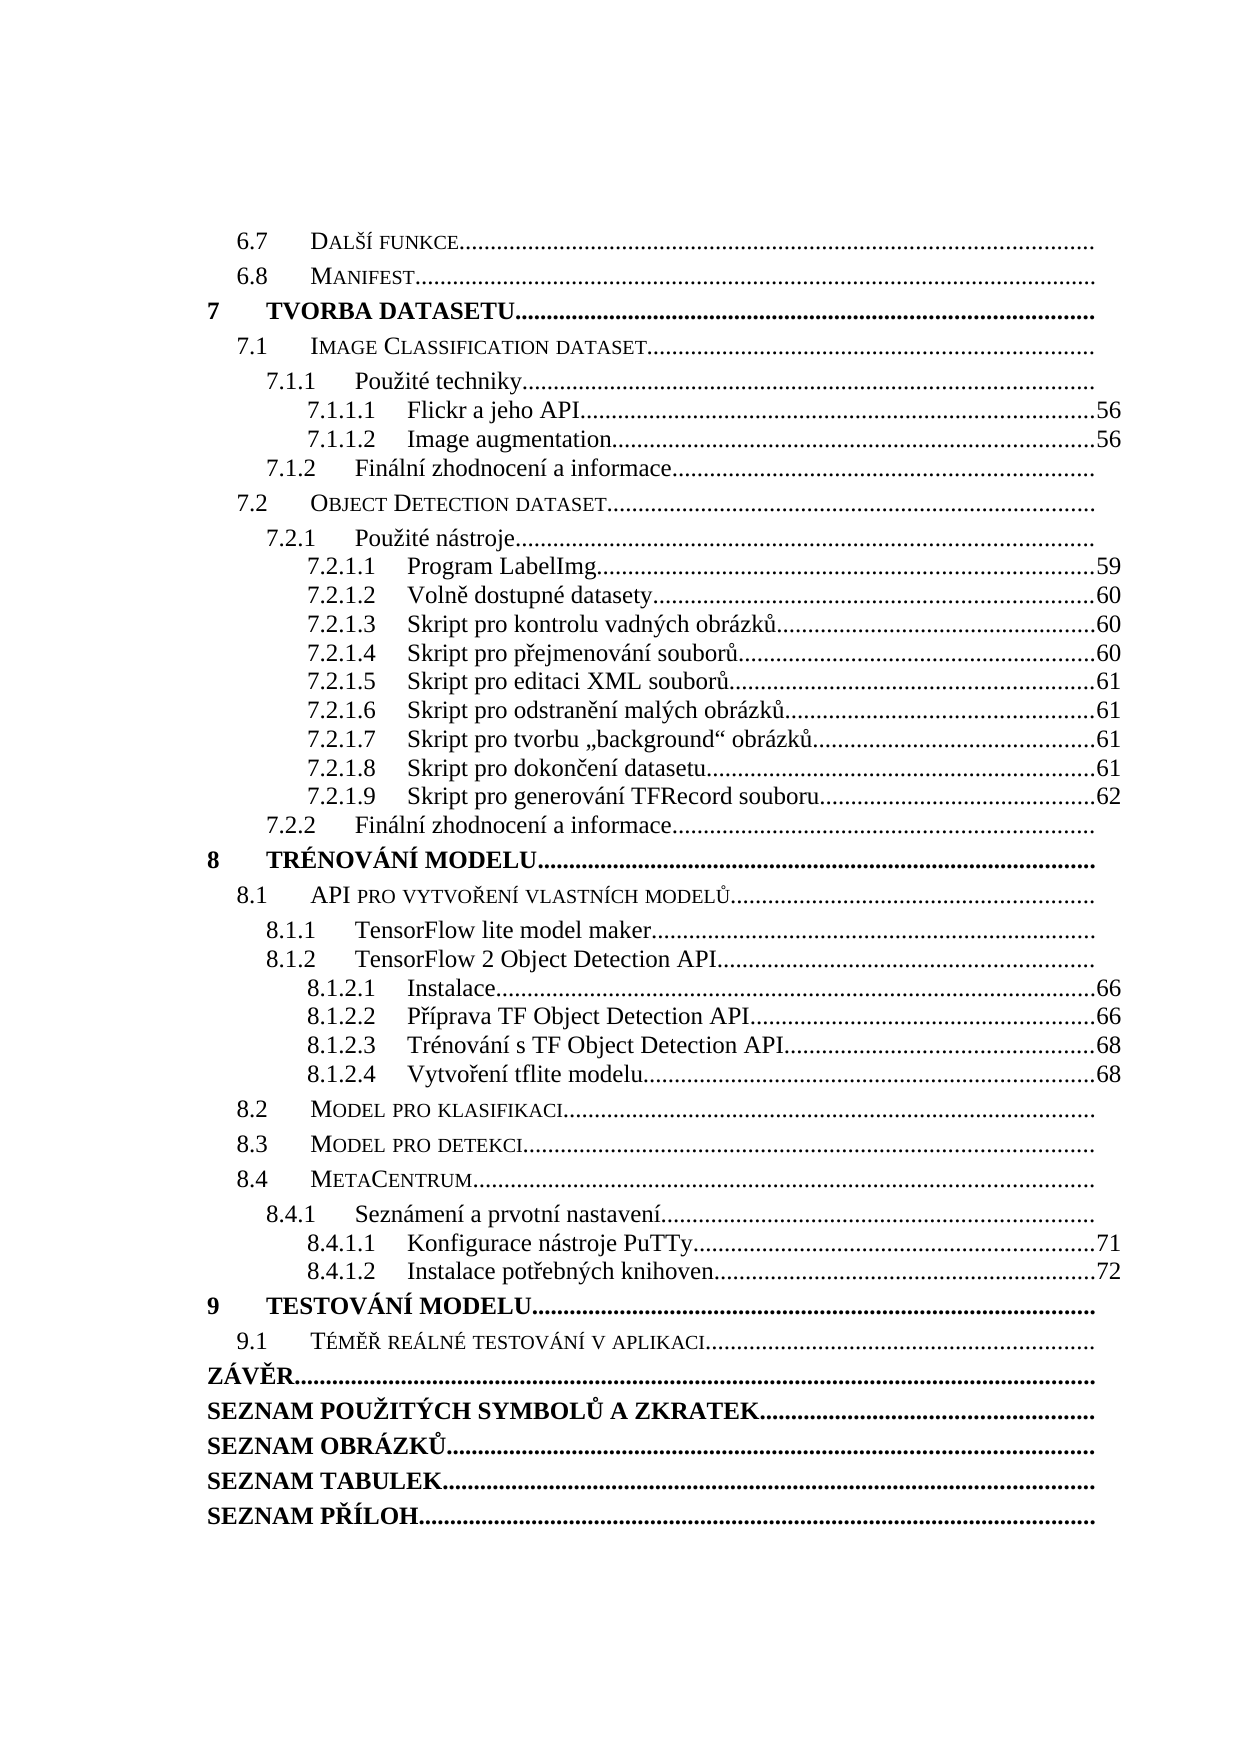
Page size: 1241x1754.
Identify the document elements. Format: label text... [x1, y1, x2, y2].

text 8.1.1 TensorFlow lite model maker 65 [266, 915, 1063, 944]
text 8.1.2.3 Trénování s TF Object Detection API 68 [307, 1030, 1122, 1059]
text 8.3 Model pro detekci 69 [236, 1129, 1063, 1158]
text 7.2.1.8 Skript pro dokončení datasetu 61 [307, 753, 1122, 781]
text 8.2 Model pro klasifikaci 69 [236, 1094, 1063, 1123]
text 7.2.1.3 Skript pro kontrolu vadných obrázků 60 [307, 609, 1122, 638]
text 8.4.1.1 Konfigurace nástroje PuTTy 71 [307, 1228, 1122, 1256]
text Závěr 77 [207, 1361, 1063, 1390]
text 6.8 Manifest 54 [236, 261, 1063, 290]
text 8.1.2.1 Instalace 66 [307, 973, 1122, 1001]
text 7.2.1.9 Skript pro generování TFRecord souboru 62 [307, 781, 1122, 810]
text 8.1 API pro vytvoření vlastních modelů 64 [236, 880, 1063, 909]
text 8.1.2.4 Vytvoření tflite modelu 68 [307, 1059, 1122, 1088]
text 6.7 Další funkce 53 [236, 226, 1063, 255]
text 8.4.1.2 Instalace potřebných knihoven 72 [307, 1256, 1122, 1285]
text 7.2.1 Použité nástroje 58 [266, 523, 1063, 551]
text 7 Tvorba datasetu 55 [207, 296, 1063, 325]
text 8.4 MetaCentrum 70 [236, 1164, 1063, 1193]
text 7.2.2 Finální zhodnocení a informace 62 [266, 810, 1063, 839]
text 8.4.1 Seznámení a prvotní nastavení 70 [266, 1199, 1063, 1228]
text 9 Testování modelu 74 [207, 1291, 1063, 1320]
text 7.2.1.7 Skript pro tvorbu „background“ obrázků 61 [307, 724, 1122, 753]
text 7.2.1.5 Skript pro editaci XML souborů 61 [307, 666, 1122, 695]
text 7.2.1.6 Skript pro odstranění malých obrázků 61 [307, 695, 1122, 724]
text 7.1.1.1 Flickr a jeho API 56 [307, 395, 1122, 424]
text Seznam použitých symbolů a zkratek 83 [207, 1396, 1063, 1425]
text Seznam Příloh 87 [207, 1501, 1063, 1530]
text 7.1.1 Použité techniky 56 [266, 366, 1063, 395]
text 7.2.1.2 Volně dostupné datasety 60 [307, 580, 1122, 609]
text 7.2 Object Detection dataset 58 [236, 488, 1063, 516]
text 7.1 Image Classification dataset 55 [236, 331, 1063, 360]
text 8.1.2.2 Příprava TF Object Detection API 66 [307, 1001, 1122, 1030]
text Seznam obrázků 84 [207, 1431, 1063, 1460]
text 7.2.1.1 Program LabelImg 59 [307, 551, 1122, 580]
text 7.2.1.4 Skript pro přejmenování souborů 60 [307, 638, 1122, 666]
text Seznam tabulek 86 [207, 1466, 1063, 1495]
text 7.1.2 Finální zhodnocení a informace 57 [266, 453, 1063, 481]
text 8 trénování modelu 64 [207, 845, 1063, 874]
text 9.1 Téměř reálné testování v aplikaci 75 [236, 1326, 1063, 1355]
text 7.1.1.2 Image augmentation 56 [307, 424, 1122, 453]
text 8.1.2 TensorFlow 2 Object Detection API 66 [266, 944, 1063, 973]
